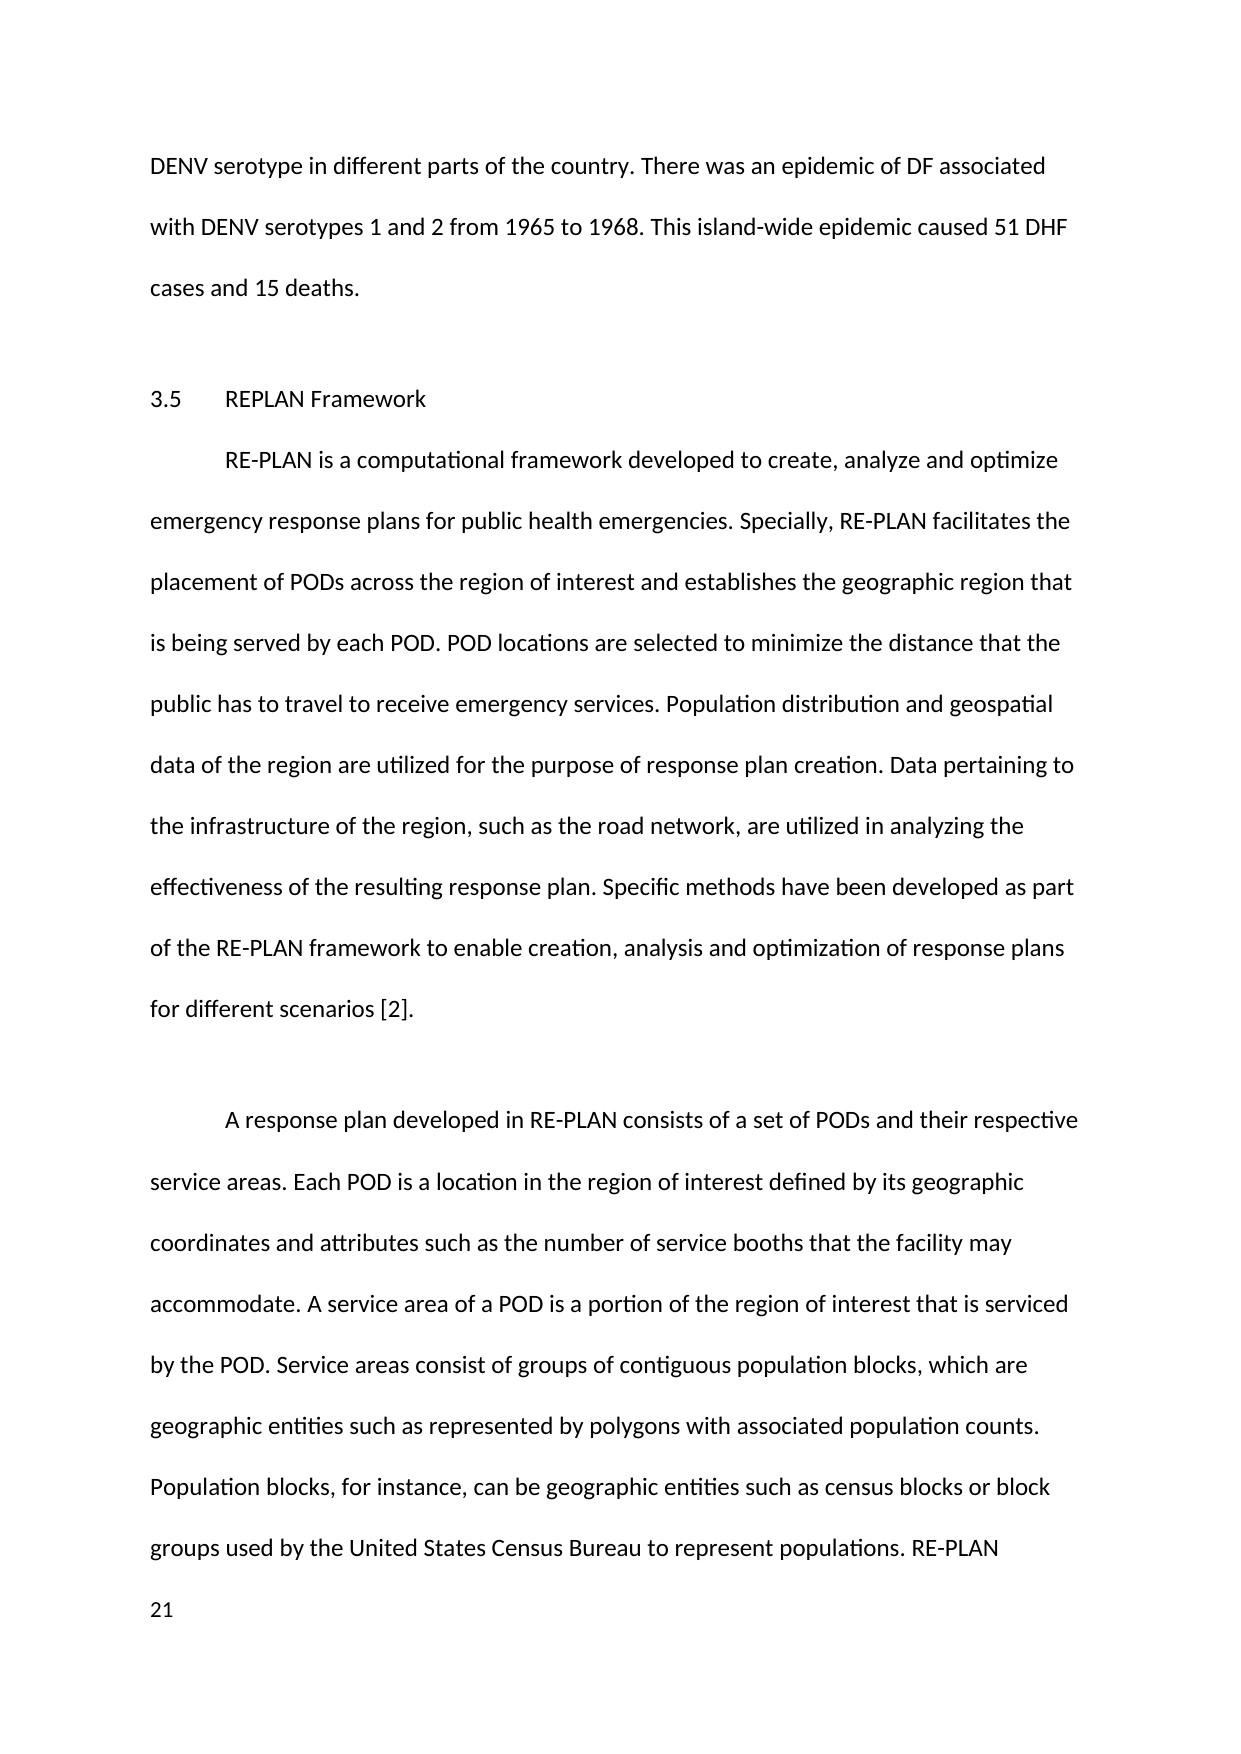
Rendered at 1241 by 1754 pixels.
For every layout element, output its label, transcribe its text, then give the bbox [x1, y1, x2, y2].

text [150, 1104, 1090, 1562]
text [150, 150, 1090, 303]
subtitle 3.5 REPLAN Framework [150, 383, 1090, 414]
text RE-PLAN is a computational framework developed to create, analyze and optimize emergency response plans for public health emergencies. Specially, RE-PLAN facilitates the placement of PODs across the region of interest and establishes the geographic region that is being served by each POD. POD locations are selected to minimize the distance that the public has to travel to receive emergency services. Population distribution and geospatial data of the region are utilized for the purpose of response plan creation. Data pertaining to the infrastructure of the region, such as the road network, are utilized in analyzing the effectiveness of the resulting response plan. Specific methods have been developed as part of the RE-PLAN framework to enable creation, analysis and optimization of response plans for different scenarios [2]. [150, 444, 1090, 1024]
